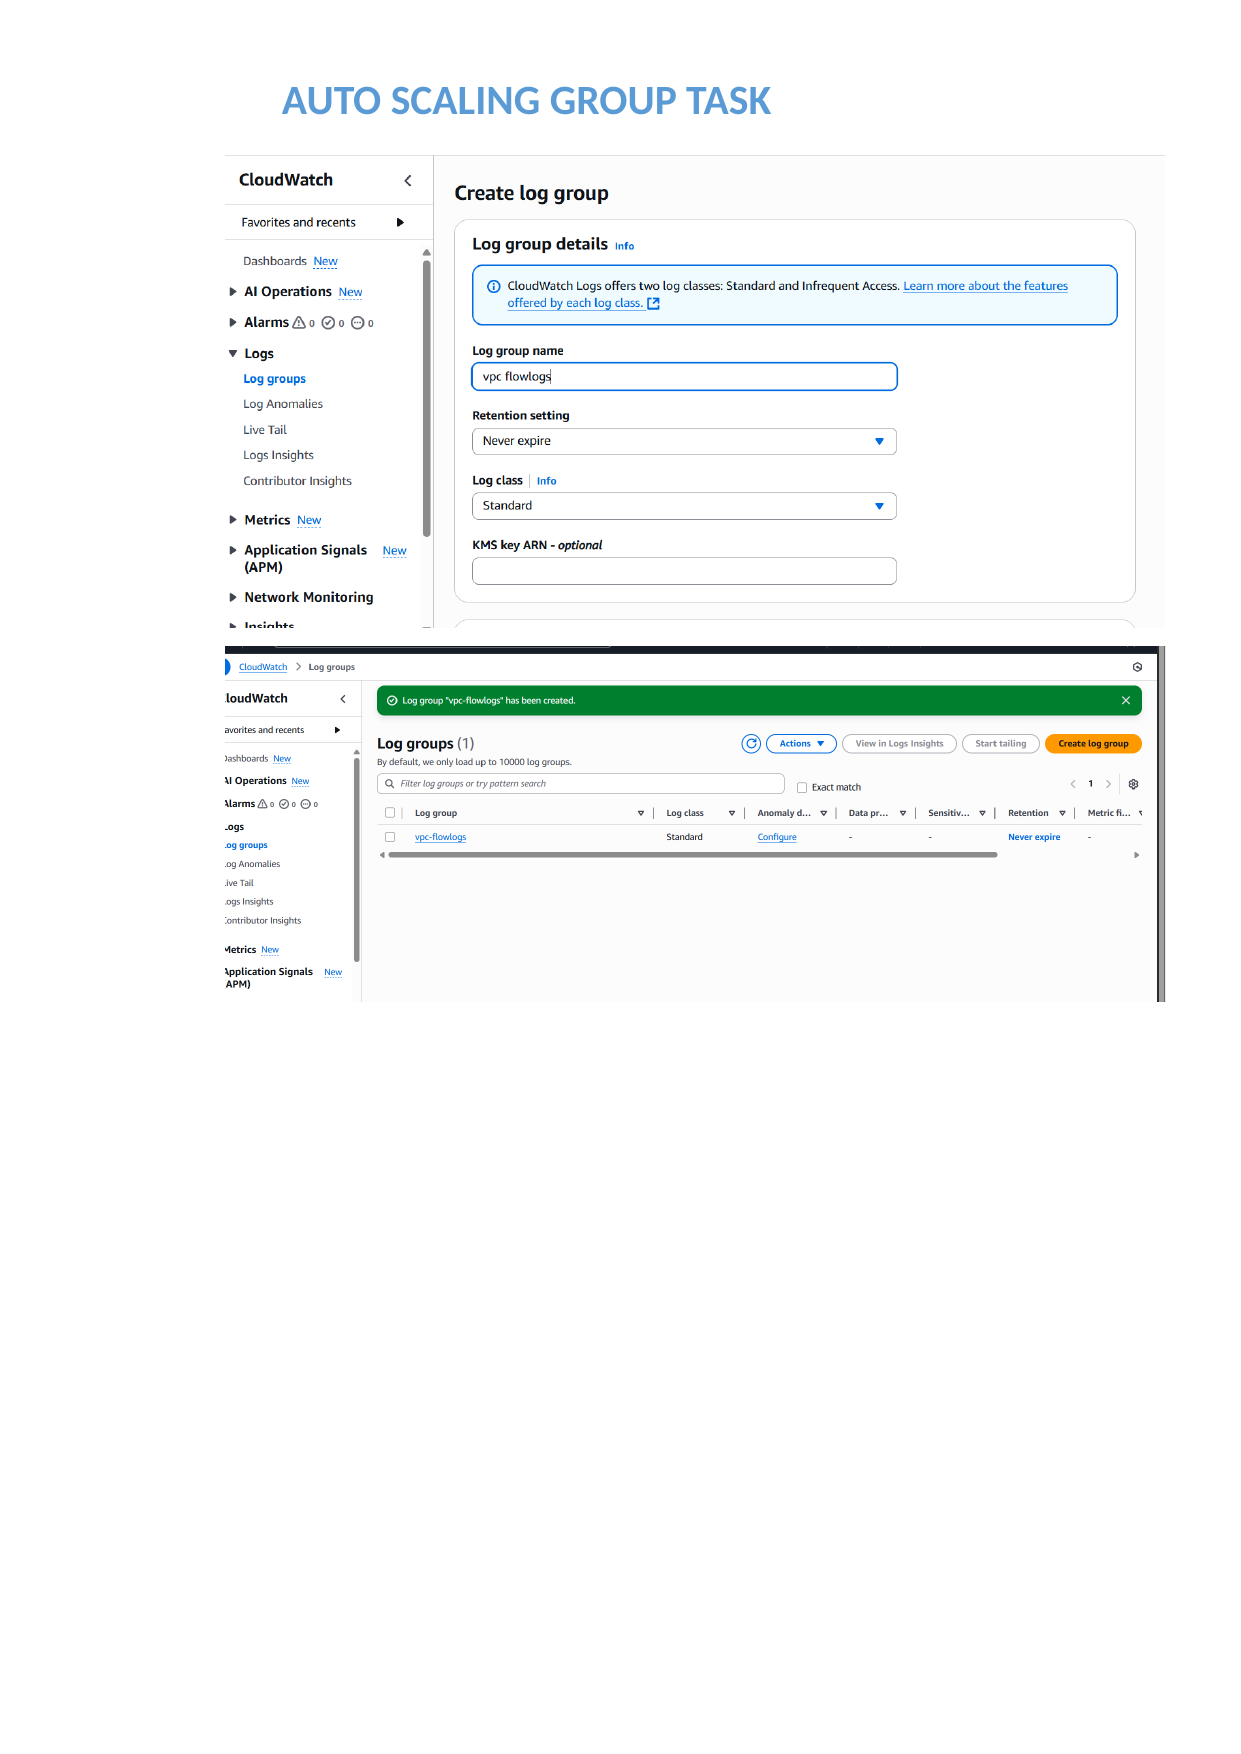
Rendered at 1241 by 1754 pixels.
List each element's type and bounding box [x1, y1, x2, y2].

picture [225, 150, 1166, 628]
picture [225, 646, 1166, 1002]
